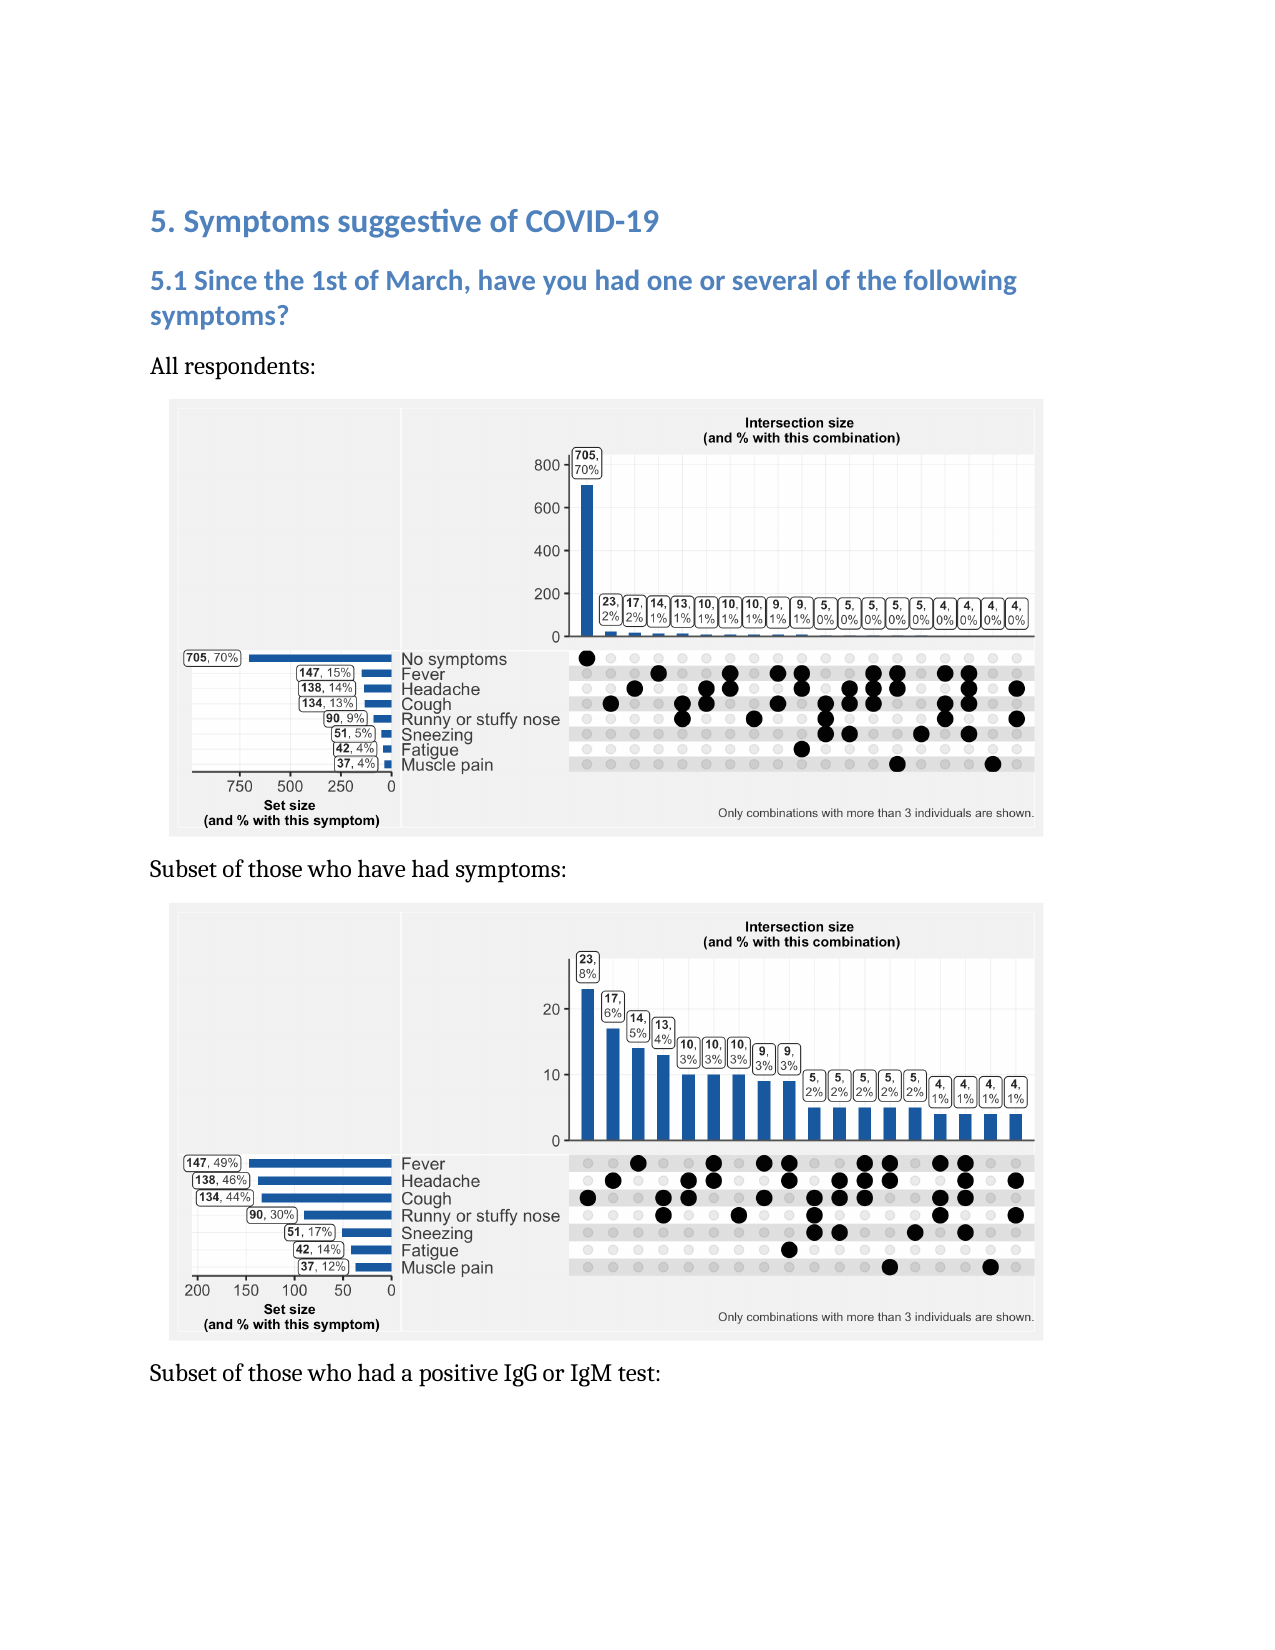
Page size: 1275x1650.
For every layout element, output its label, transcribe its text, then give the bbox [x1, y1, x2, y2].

text Subset of those who had a positive IgG or IgM test: [150, 1359, 1125, 1388]
picture [168, 399, 1044, 837]
subtitle 5.1 Since the 1st of March, have you had one or several of the following symptoms? [150, 262, 1125, 333]
subtitle 5. Symptoms suggestive of COVID-19 [150, 200, 1125, 241]
picture [168, 902, 1044, 1341]
text All respondents: [150, 352, 1125, 380]
text Subset of those who have had symptoms: [150, 855, 1125, 884]
